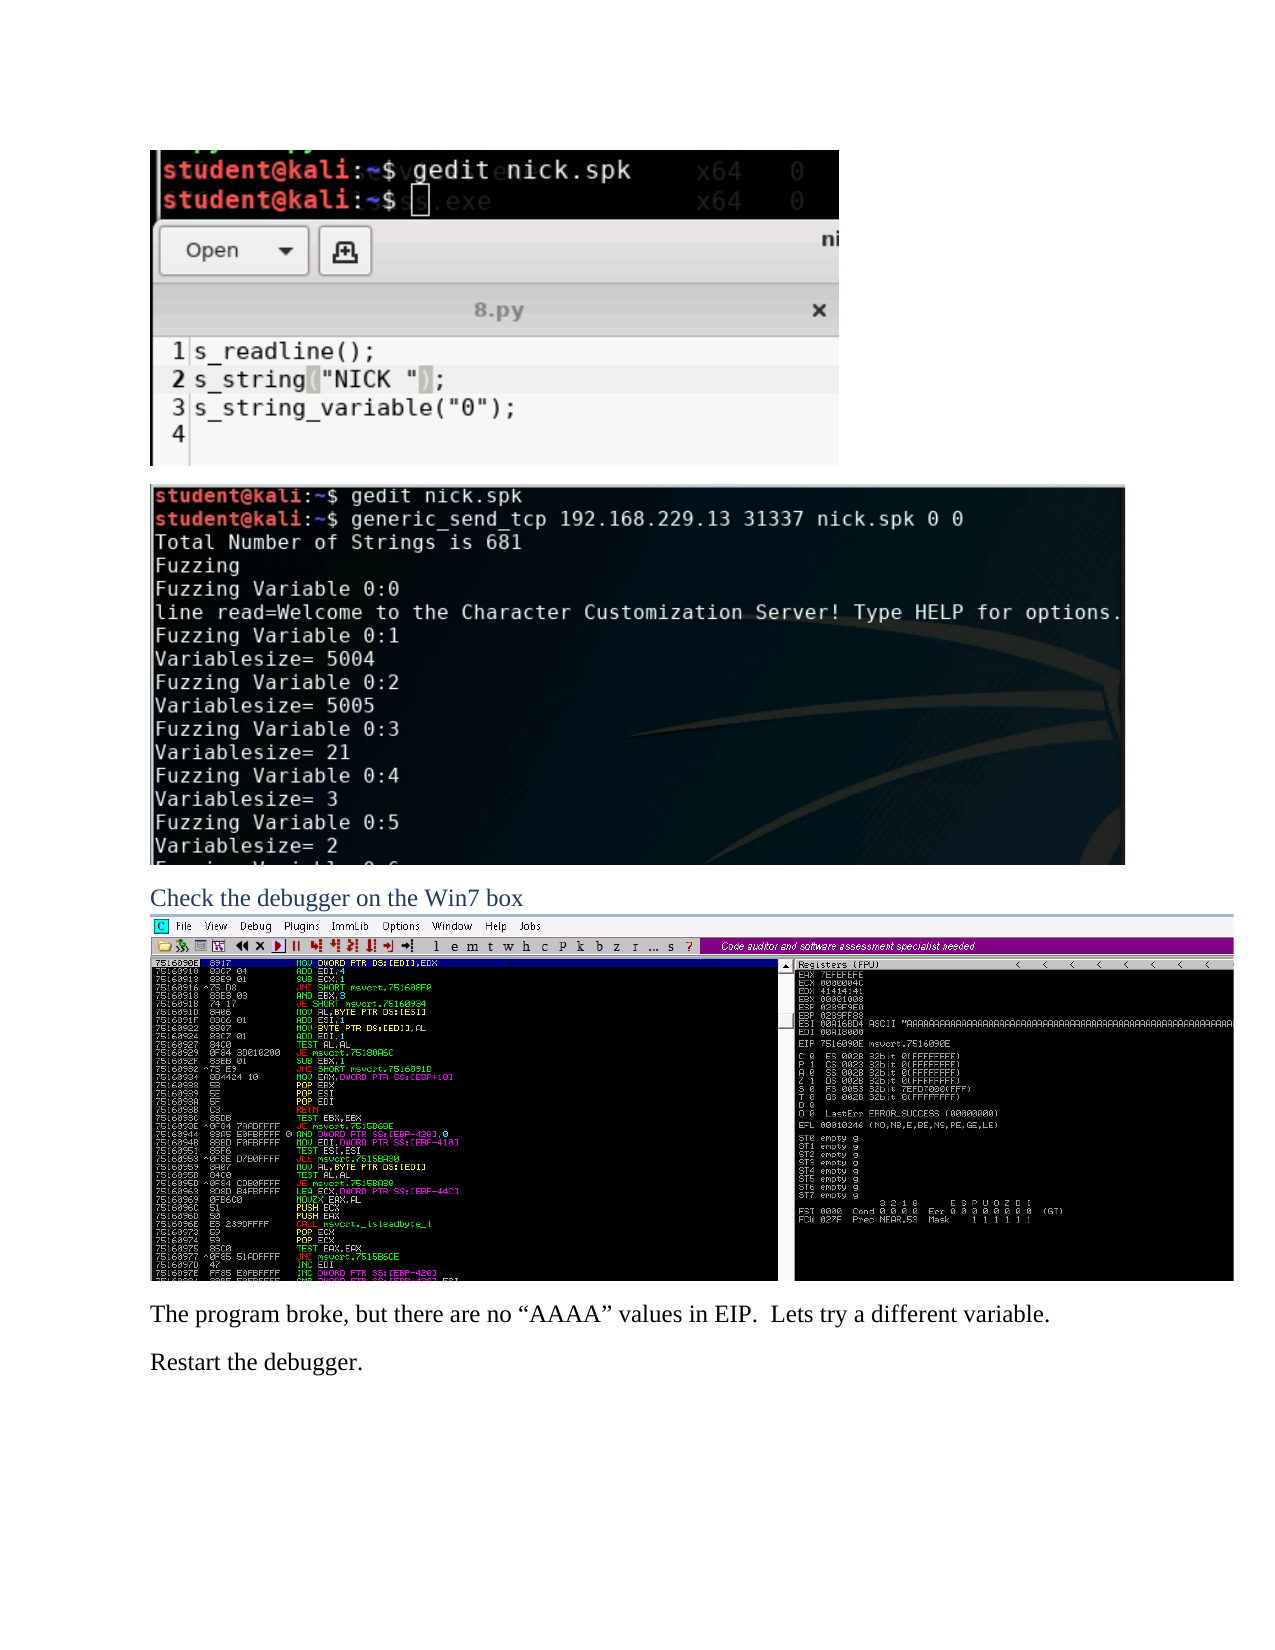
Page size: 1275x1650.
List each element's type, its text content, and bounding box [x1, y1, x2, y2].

picture [150, 484, 1125, 865]
picture [150, 150, 839, 466]
subtitle Check the debugger on the Win7 box [150, 883, 1125, 912]
picture [150, 914, 1234, 1281]
text The program broke, but there are no “AAAA” values in EIP. Lets try a different variable. [150, 1299, 1125, 1328]
text Restart the debugger. [150, 1347, 1125, 1376]
